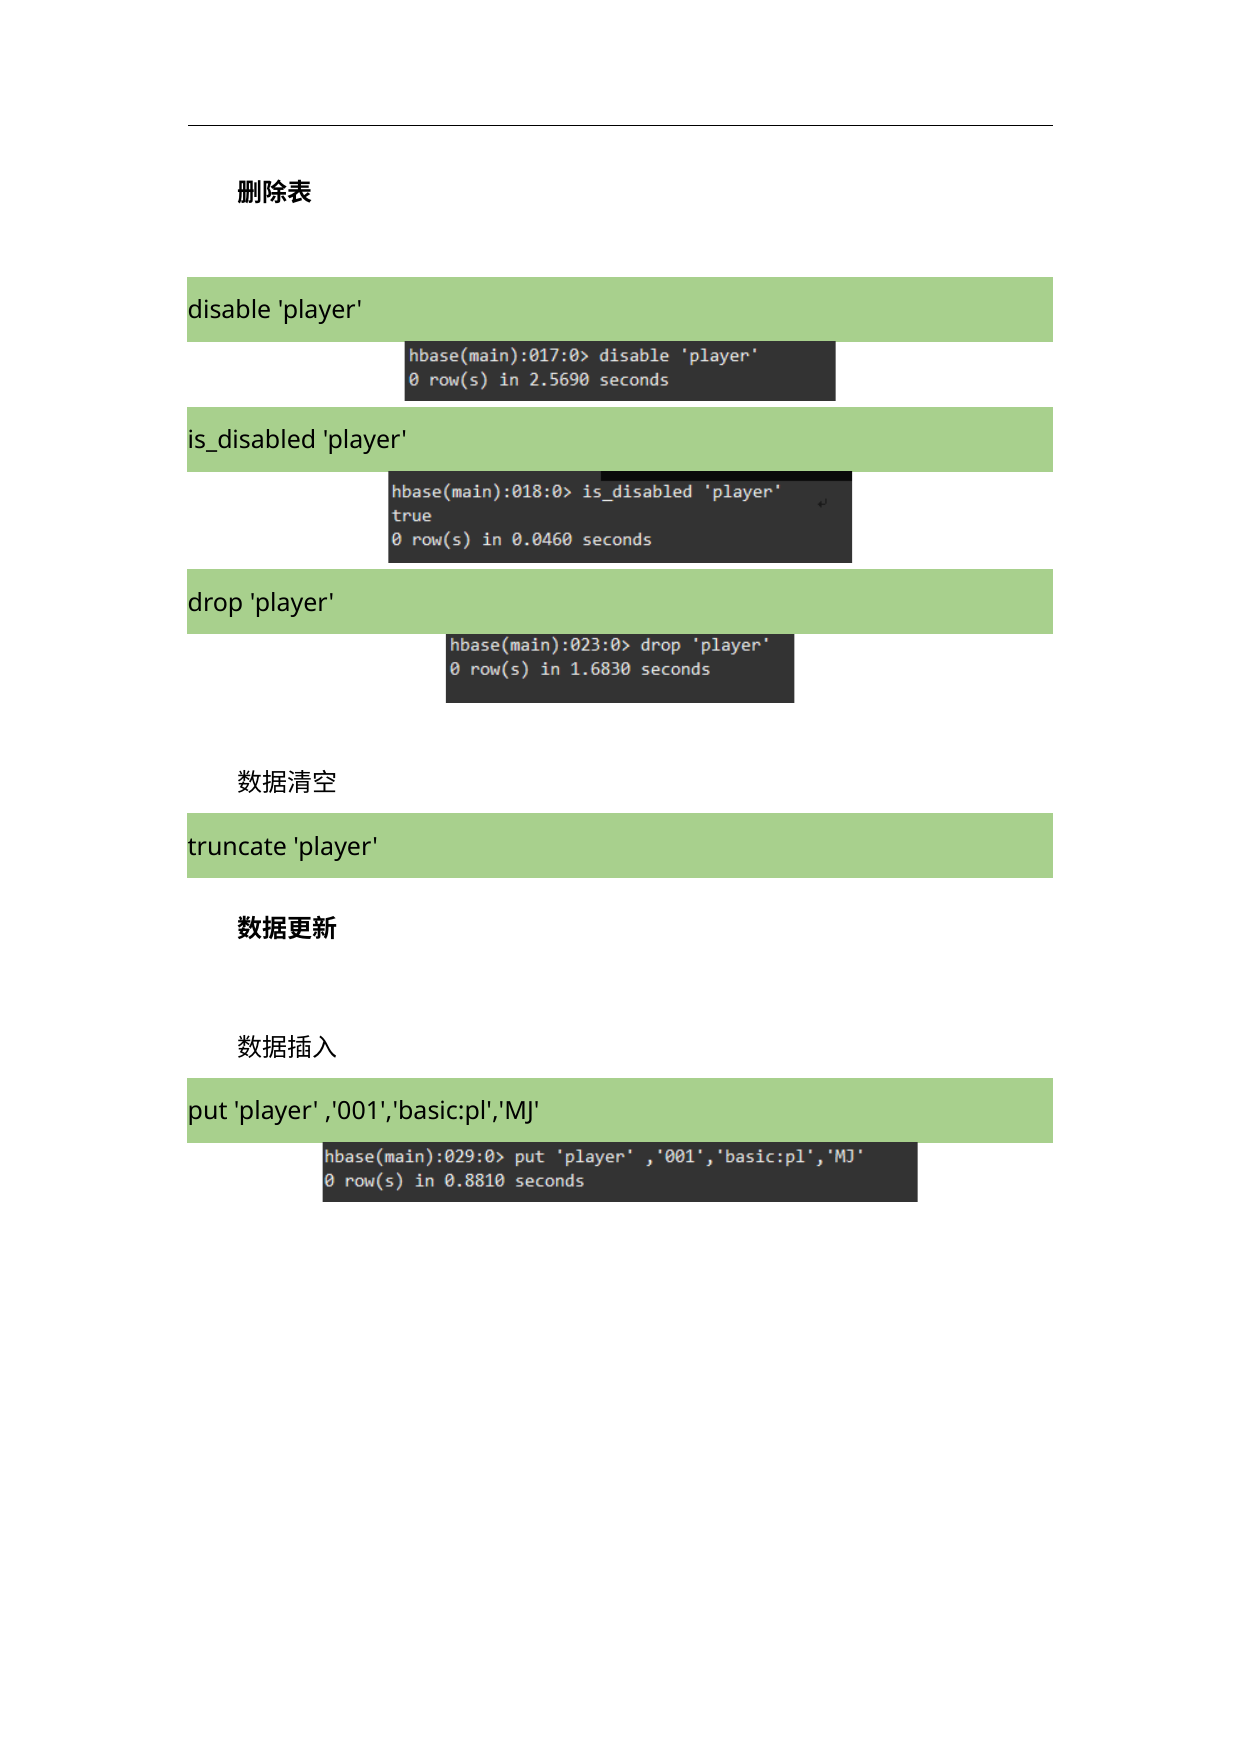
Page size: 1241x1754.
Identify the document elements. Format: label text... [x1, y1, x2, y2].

picture [445, 634, 795, 703]
text drop 'player' [187, 569, 1053, 634]
picture [322, 1142, 918, 1202]
text 数据插入 [187, 1013, 1053, 1078]
picture [388, 471, 853, 563]
subtitle 删除表 [187, 158, 1053, 223]
text disable 'player' [187, 277, 1053, 342]
text truncate 'player' [187, 813, 1053, 878]
text put 'player' ,'001','basic:pl','MJ' [187, 1078, 1053, 1143]
picture [404, 341, 836, 401]
text 数据清空 [187, 748, 1053, 813]
text is_disabled 'player' [187, 407, 1053, 472]
subtitle 数据更新 [187, 894, 1053, 959]
